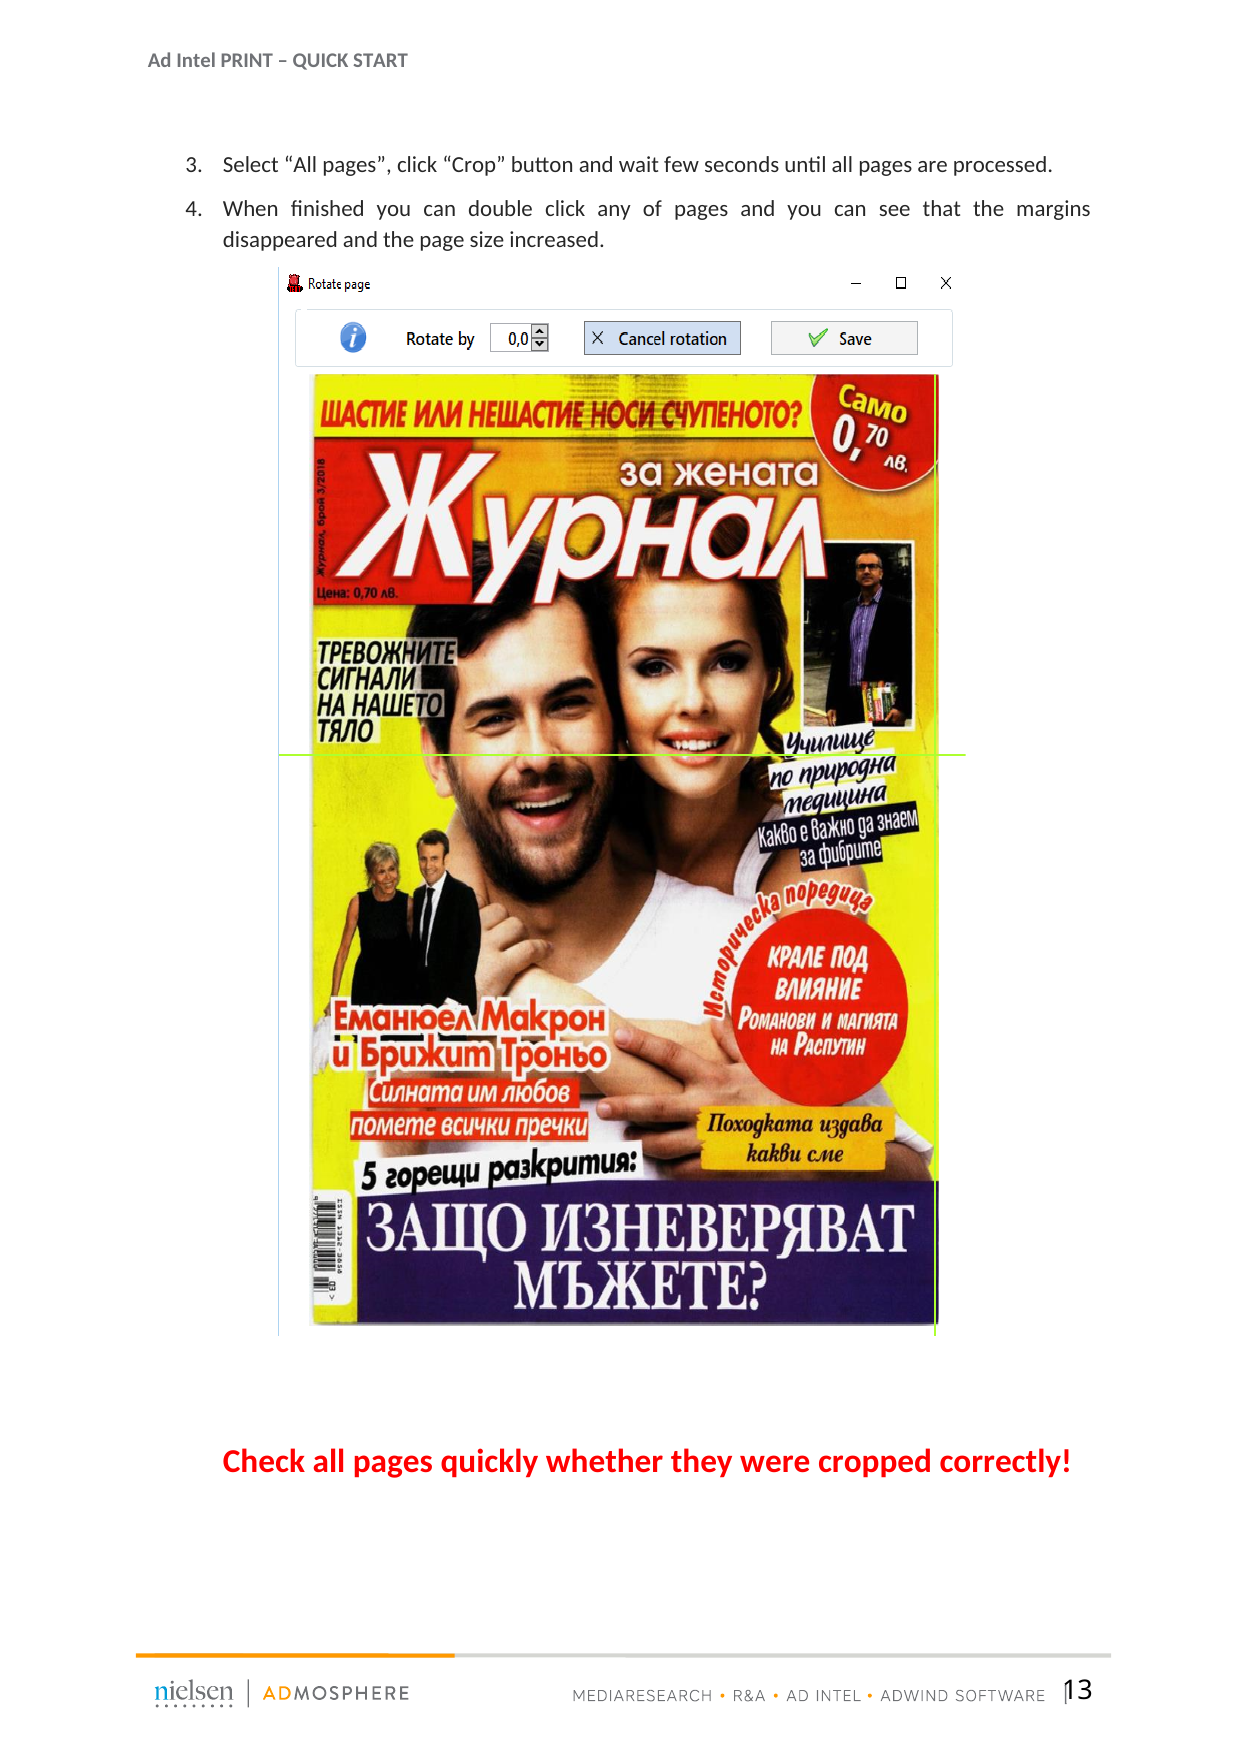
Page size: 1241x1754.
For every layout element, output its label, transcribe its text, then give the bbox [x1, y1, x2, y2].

picture [278, 267, 966, 1335]
list Select “All pages”, click “Crop” button and wait few seconds until all pages are processed. [185, 148, 1093, 179]
list When finished you can double click any of pages and you can see that the margins disappeared and the page size increased. [185, 191, 1093, 254]
text Check all pages quickly whether they were cropped correctly! [223, 1448, 1093, 1479]
